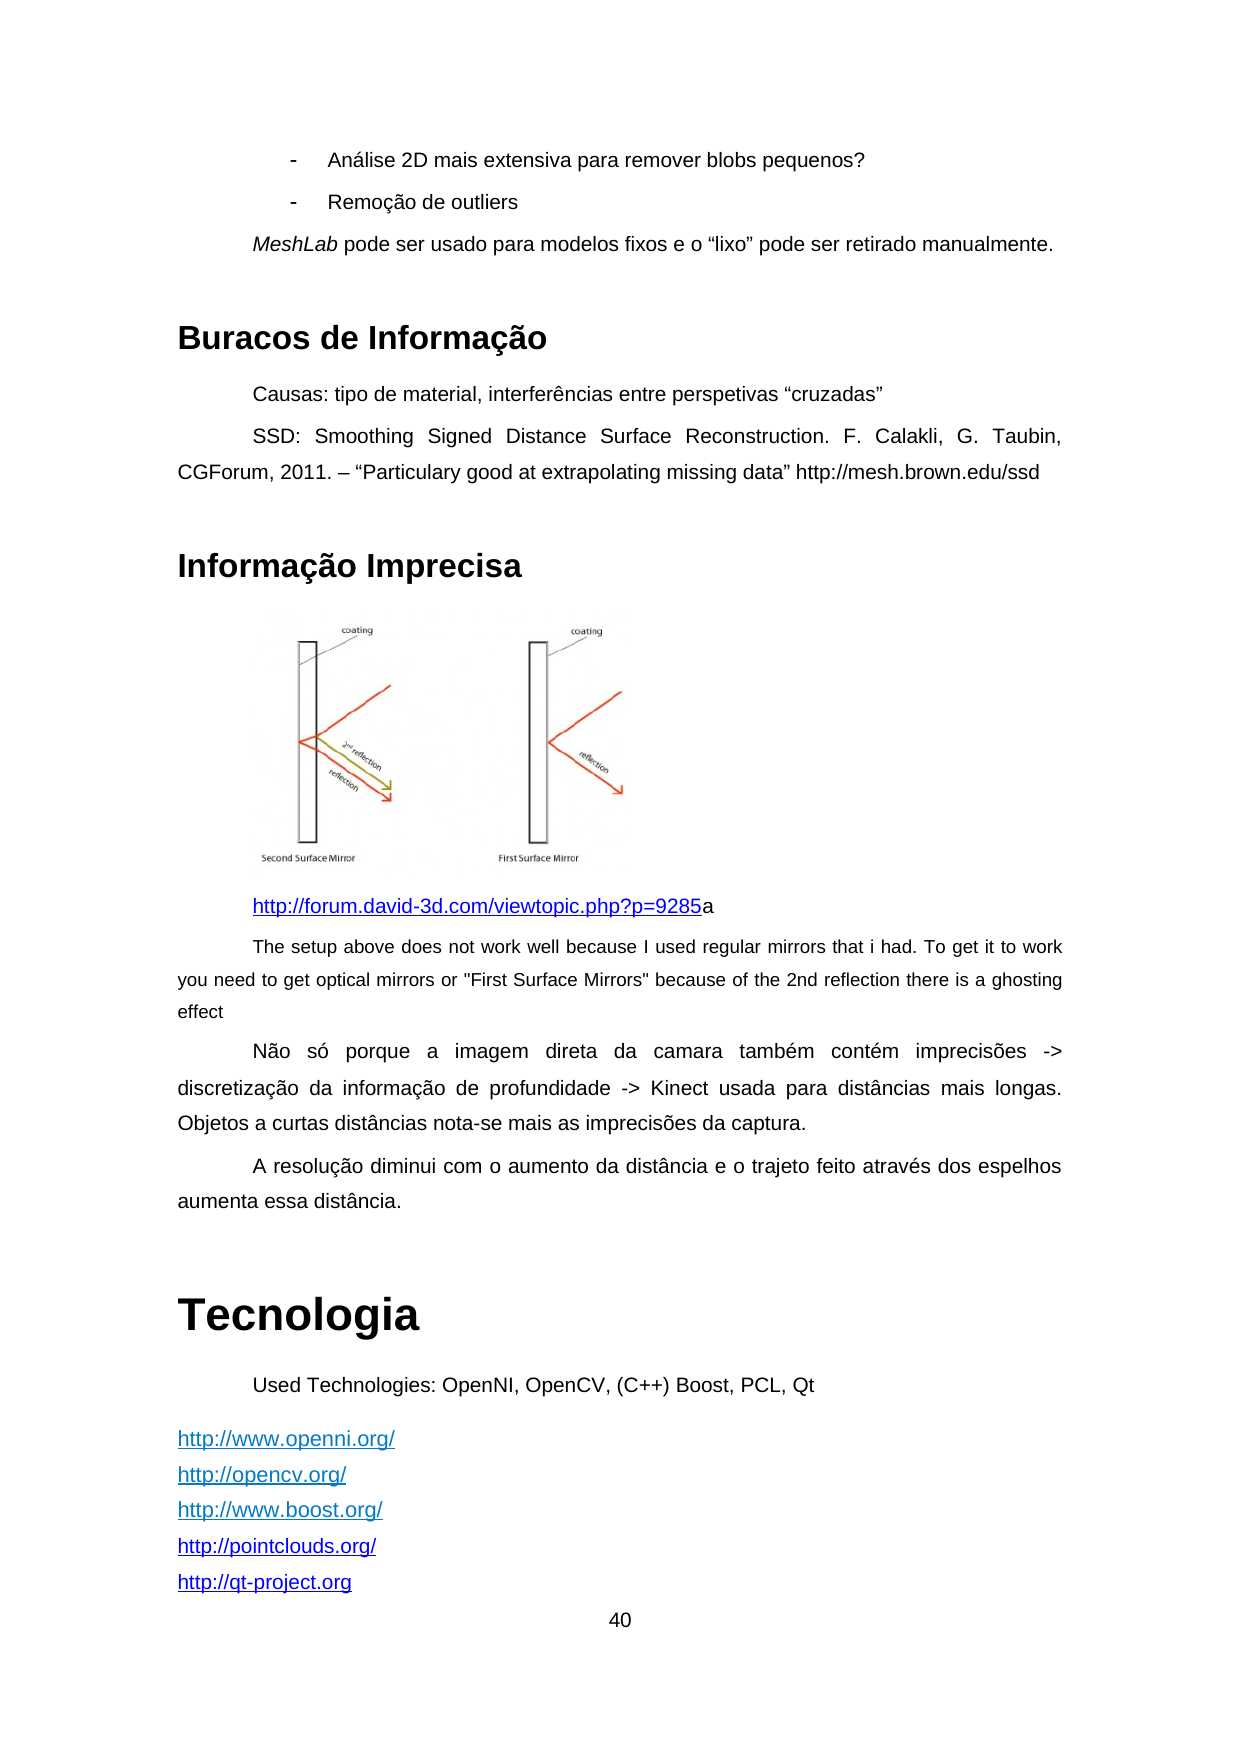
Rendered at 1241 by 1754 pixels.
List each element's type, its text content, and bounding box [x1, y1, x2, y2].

list Remoção de outliers [290, 190, 1063, 214]
text Causas: tipo de material, interferências entre perspetivas “cruzadas” [177, 382, 1063, 406]
text http://www.boost.org/ [177, 1487, 1063, 1522]
text http://opencv.org/ [177, 1451, 1063, 1487]
text http://forum.david-3d.com/viewtopic.php?p=9285a [177, 894, 1063, 918]
text Used Technologies: OpenNI, OpenCV, (C++) Boost, PCL, Qt [177, 1373, 1063, 1397]
text Tecnologia [177, 1288, 1063, 1341]
text Não só porque a imagem direta da camara também contém imprecisões -> discretização da informação de profundidade -> Kinect usada para distâncias mais longas. Objetos a curtas distâncias nota-se mais as imprecisões da captura. [177, 1039, 1063, 1135]
text http://www.openni.org/ [177, 1415, 1063, 1451]
text http://qt-project.org [177, 1558, 1063, 1594]
text Informação Imprecisa [177, 546, 1063, 584]
text MeshLab pode ser usado para modelos fixos e o “lixo” pode ser retirado manualmente. [177, 232, 1063, 256]
text Buracos de Informação [177, 318, 1063, 357]
text The setup above does not work well because I used regular mirrors that i had. To get it to work you need to get optical mirrors or "First Surface Mirrors" because of the 2nd reflection there is a ghosting effect [177, 936, 1063, 1022]
list Análise 2D mais extensiva para remover blobs pequenos? [290, 148, 1063, 172]
text SSD: Smoothing Signed Distance Surface Reconstruction. F. Calakli, G. Taubin, CGForum, 2011. – “Particulary good at extrapolating missing data” http://mesh.brown.edu/ssd [177, 424, 1063, 484]
picture [252, 610, 632, 876]
text A resolução diminui com o aumento da distância e o trajeto feito através dos espelhos aumenta essa distância. [177, 1153, 1063, 1213]
text http://pointclouds.org/ [177, 1522, 1063, 1558]
